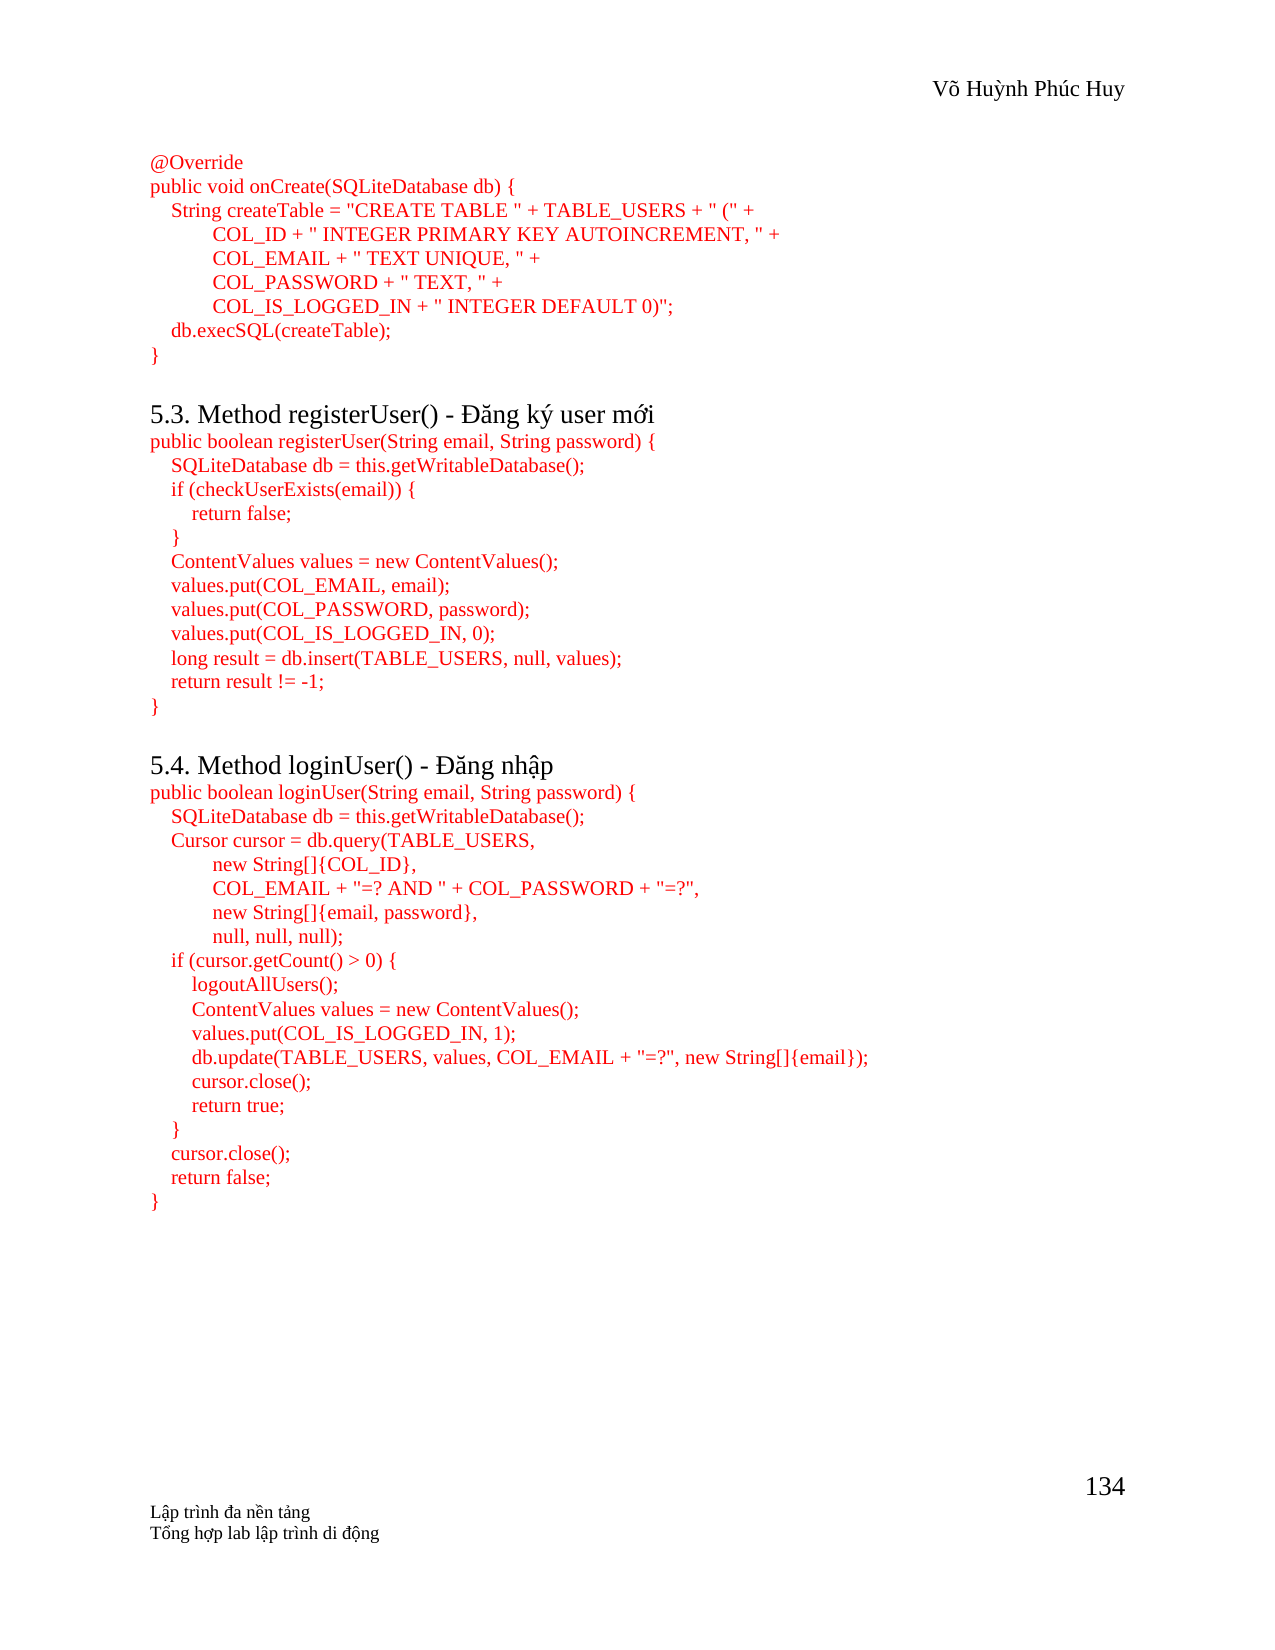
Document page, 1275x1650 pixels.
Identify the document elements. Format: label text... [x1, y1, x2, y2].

text 5.4. Method loginUser() - Đăng nhập [150, 749, 1125, 780]
text 5.3. Method registerUser() - Đăng ký user mới [150, 398, 1125, 429]
text public boolean loginUser(String email, String password) { SQLiteDatabase db = this.getWritableDatabase(); Cursor cursor = db.query(TABLE_USERS, new String[]{COL_ID}, COL_EMAIL + "=? AND " + COL_PASSWORD + "=?", new String[]{email, password}, null, null, null); if (cursor.getCount() > 0) { logoutAllUsers(); ContentValues values = new ContentValues(); values.put(COL_IS_LOGGED_IN, 1); db.update(TABLE_USERS, values, COL_EMAIL + "=?", new String[]{email}); cursor.close(); return true; } cursor.close(); return false; } [150, 780, 1125, 1213]
text @Override public void onCreate(SQLiteDatabase db) { String createTable = "CREATE TABLE " + TABLE_USERS + " (" + COL_ID + " INTEGER PRIMARY KEY AUTOINCREMENT, " + COL_EMAIL + " TEXT UNIQUE, " + COL_PASSWORD + " TEXT, " + COL_IS_LOGGED_IN + " INTEGER DEFAULT 0)"; db.execSQL(createTable); } [150, 150, 1125, 367]
text public boolean registerUser(String email, String password) { SQLiteDatabase db = this.getWritableDatabase(); if (checkUserExists(email)) { return false; } ContentValues values = new ContentValues(); values.put(COL_EMAIL, email); values.put(COL_PASSWORD, password); values.put(COL_IS_LOGGED_IN, 0); long result = db.insert(TABLE_USERS, null, values); return result != -1; } [150, 429, 1125, 718]
